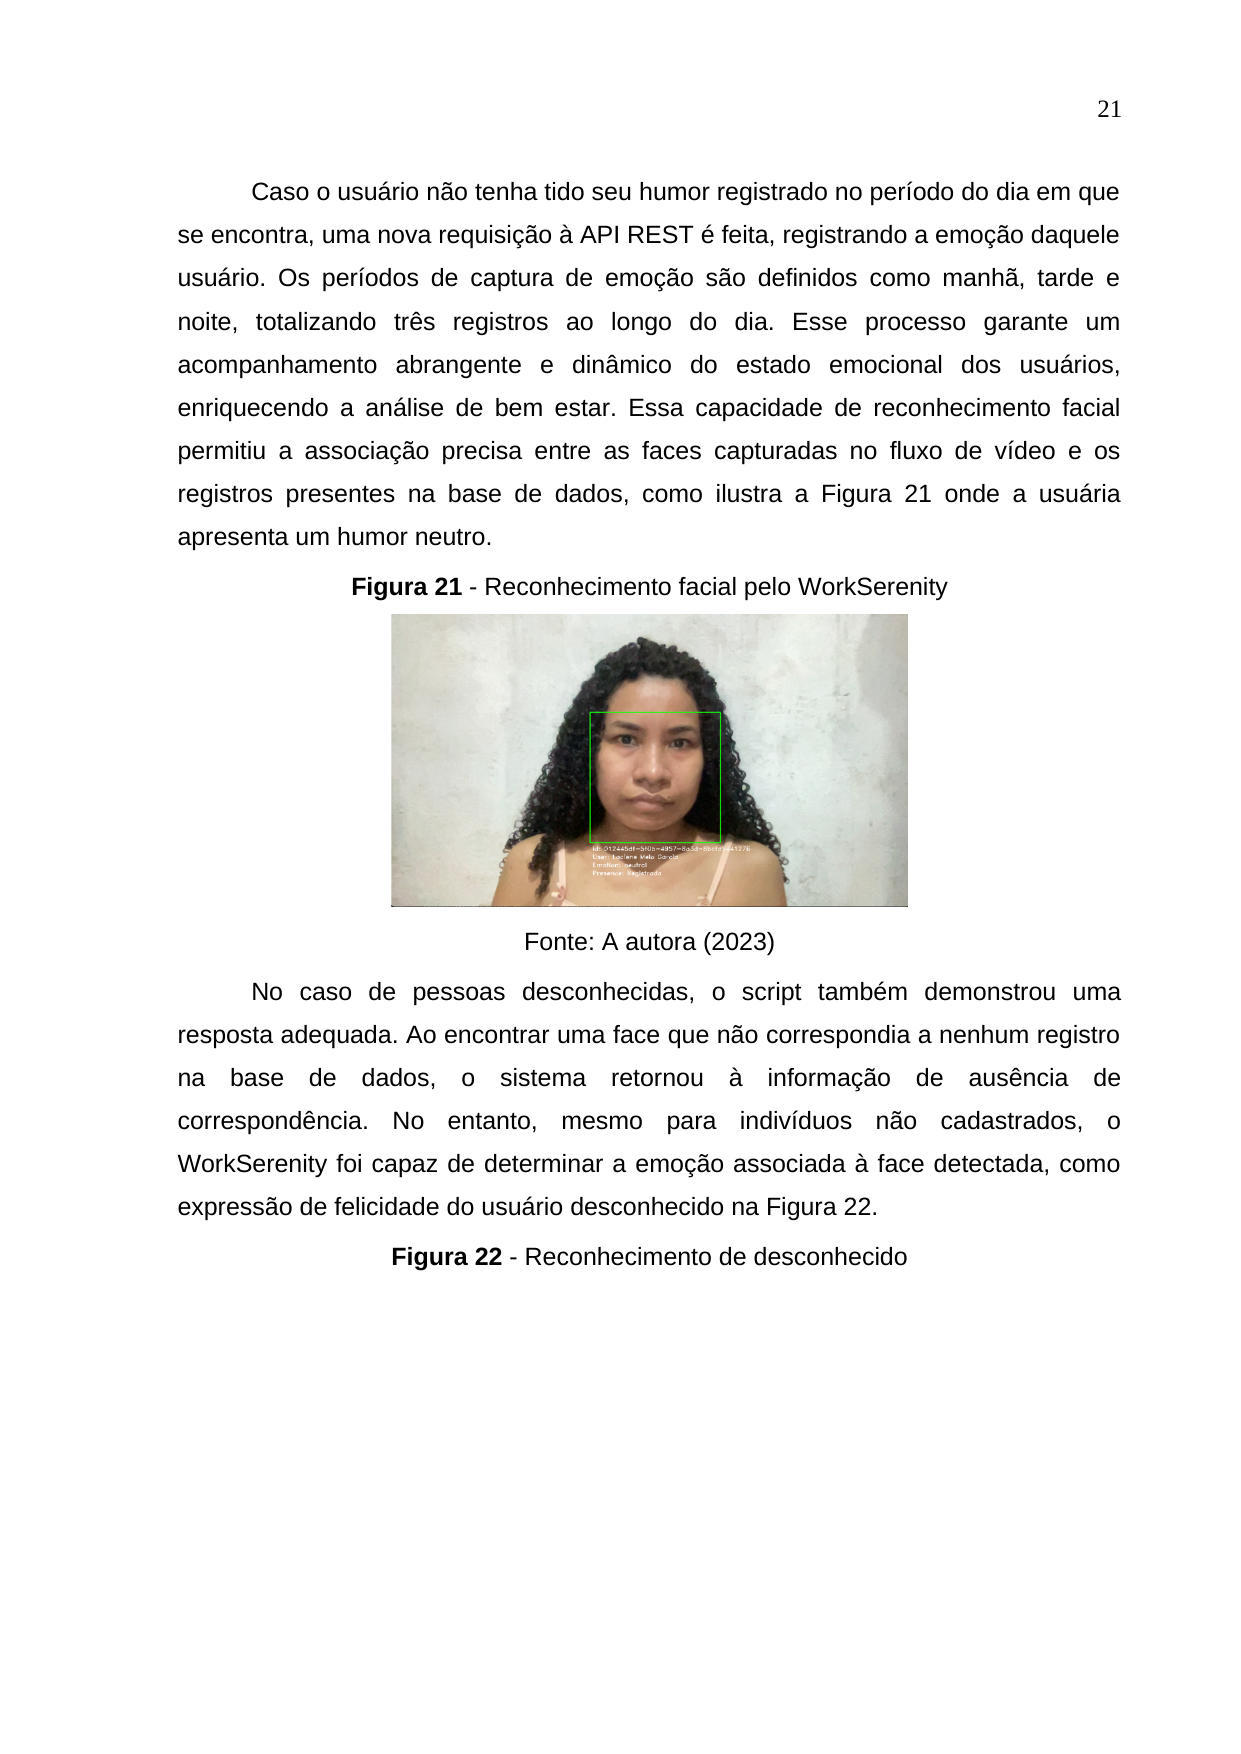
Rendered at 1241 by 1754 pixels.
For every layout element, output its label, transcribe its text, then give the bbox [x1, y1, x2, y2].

text Figura 22 - Reconhecimento de desconhecido [177, 1242, 1122, 1271]
text Figura 21 - Reconhecimento facial pelo WorkSerenity [177, 572, 1122, 600]
text Caso o usuário não tenha tido seu humor registrado no período do dia em que se encontra, uma nova requisição à API REST é feita, registrando a emoção daquele usuário. Os períodos de captura de emoção são definidos como manhã, tarde e noite, totalizando três registros ao longo do dia. Esse processo garante um acompanhamento abrangente e dinâmico do estado emocional dos usuários, enriquecendo a análise de bem estar. Essa capacidade de reconhecimento facial permitiu a associação precisa entre as faces capturadas no fluxo de vídeo e os registros presentes na base de dados, como ilustra a Figura 21 onde a usuária apresenta um humor neutro. [177, 177, 1122, 551]
picture [391, 614, 908, 907]
text No caso de pessoas desconhecidas, o script também demonstrou uma resposta adequada. Ao encontrar uma face que não correspondia a nenhum registro na base de dados, o sistema retornou à informação de ausência de correspondência. No entanto, mesmo para indivíduos não cadastrados, o WorkSerenity foi capaz de determinar a emoção associada à face detectada, como expressão de felicidade do usuário desconhecido na Figura 22. [177, 977, 1122, 1221]
text Fonte: A autora (2023) [177, 927, 1122, 956]
